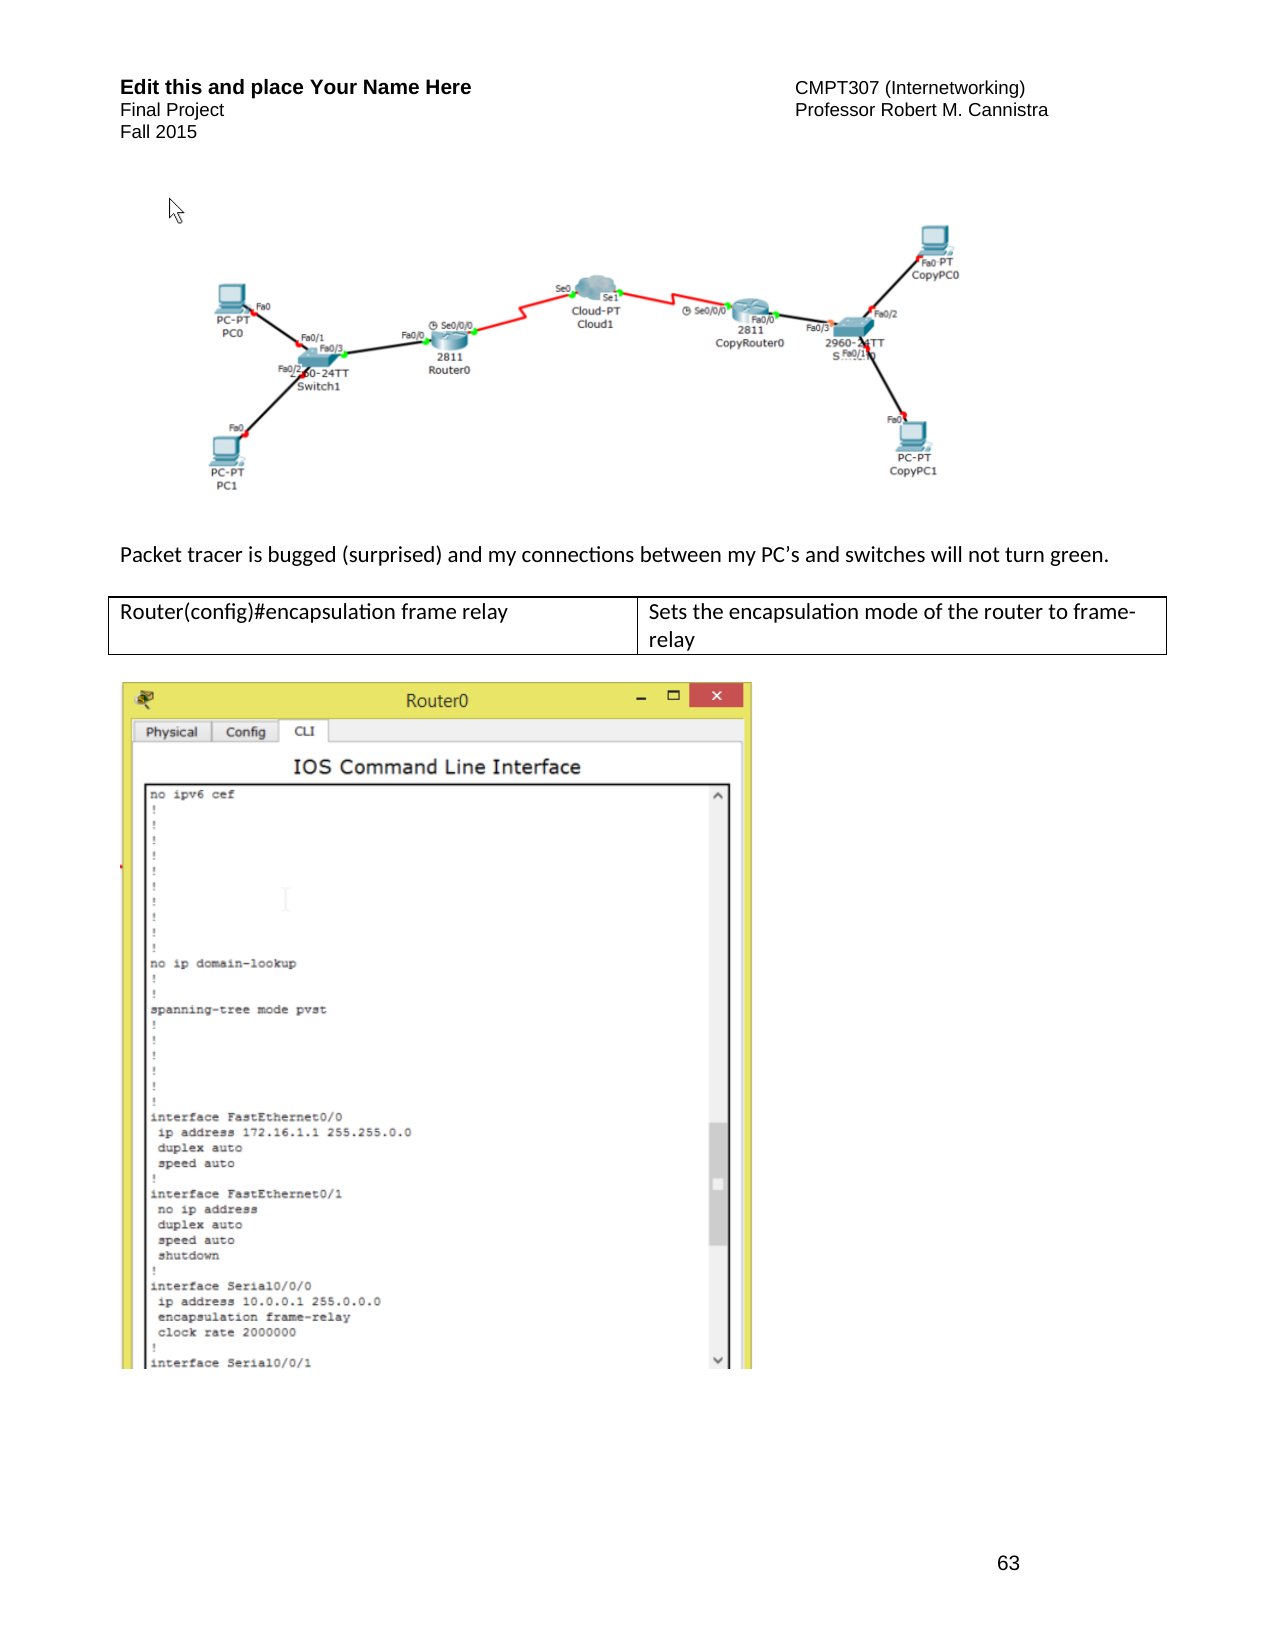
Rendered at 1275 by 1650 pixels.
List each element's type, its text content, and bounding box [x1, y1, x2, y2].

picture [120, 163, 1096, 541]
text Packet tracer is bugged (surprised) and my connections between my PC’s and switches will not turn green. [120, 540, 1155, 568]
table_header Router(config)#encapsulation frame relay [109, 598, 637, 653]
picture [120, 682, 753, 1369]
table_header Sets the encapsulation mode of the router to frame-relay [638, 598, 1166, 653]
